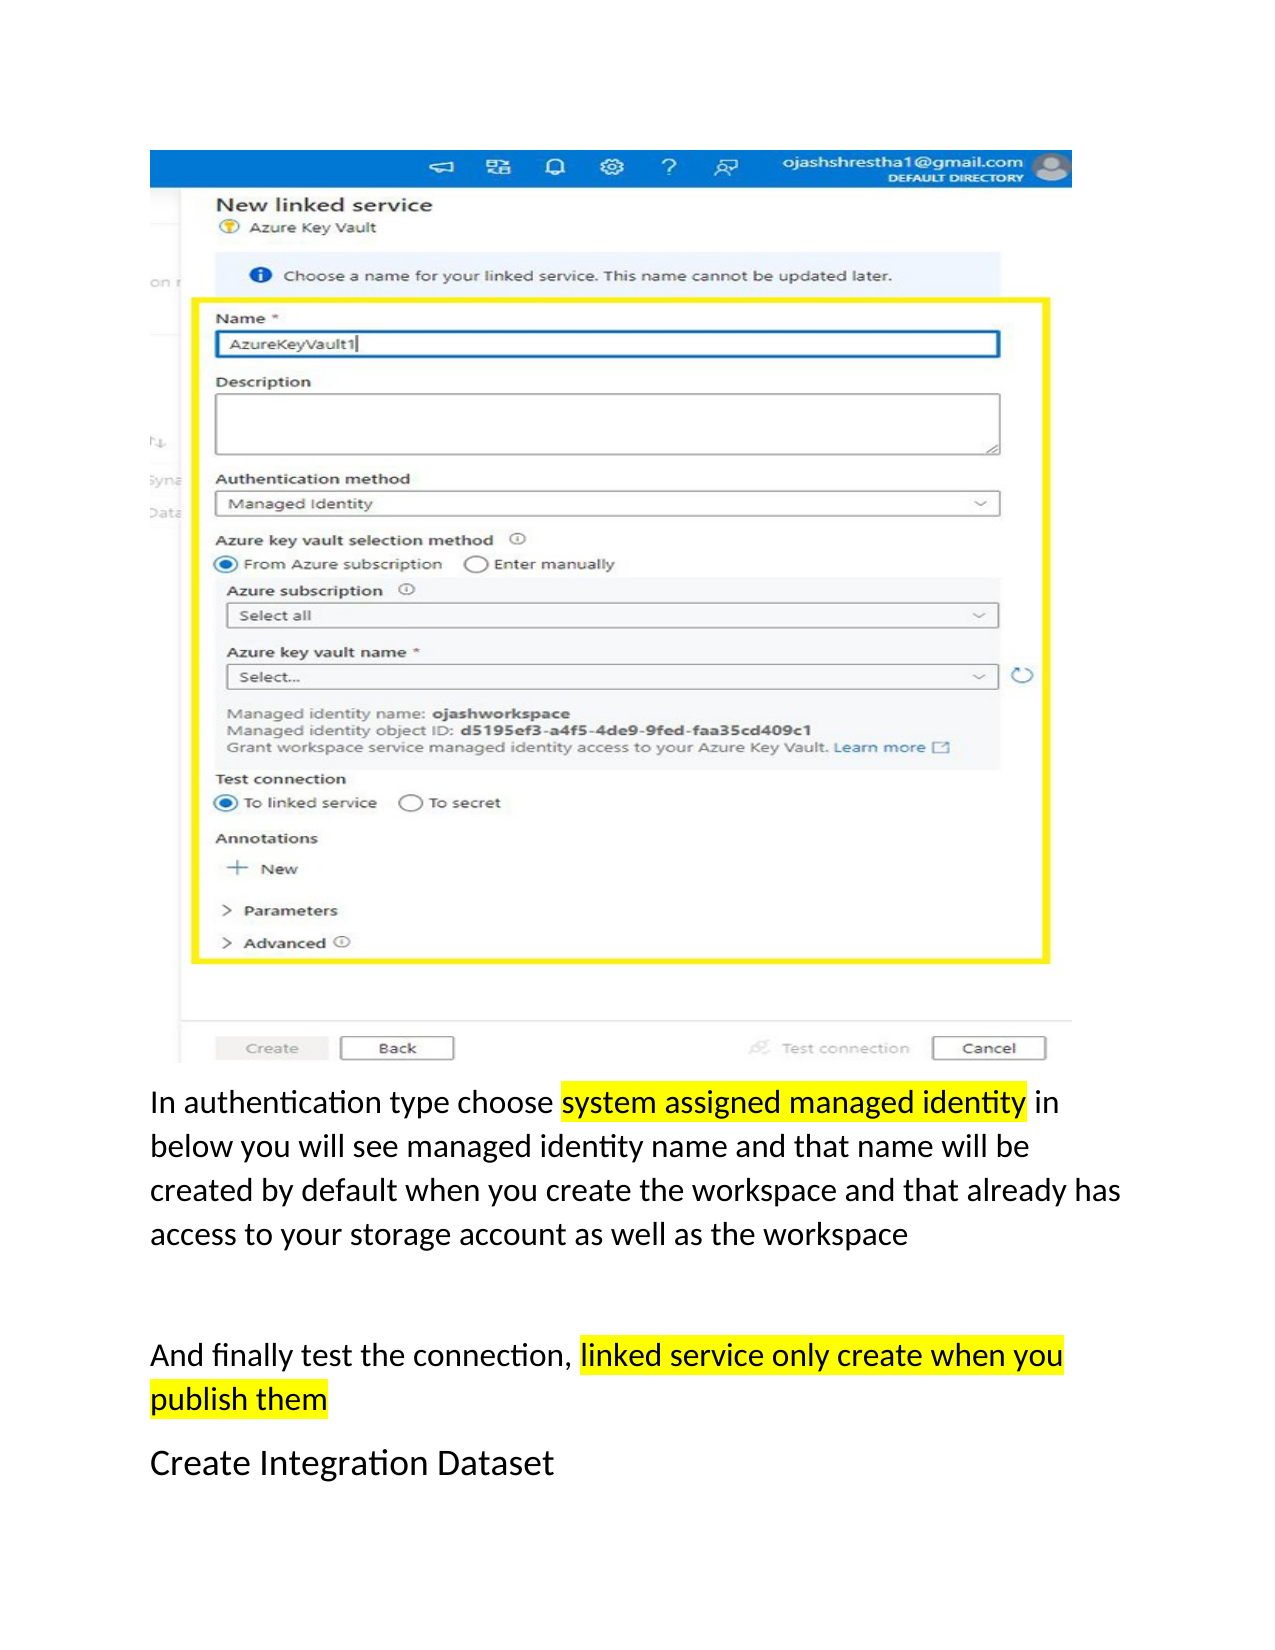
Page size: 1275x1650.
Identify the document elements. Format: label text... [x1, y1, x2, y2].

text And finally test the connection, linked service only create when you publish them [150, 1334, 1125, 1419]
text In authentication type choose system assigned managed identity in below you will see managed identity name and that name will be created by default when you create the workspace and that already has access to your storage account as well as the workspace [150, 1081, 1125, 1254]
text Create Integration Dataset [150, 1439, 1125, 1485]
picture [150, 150, 1072, 1063]
